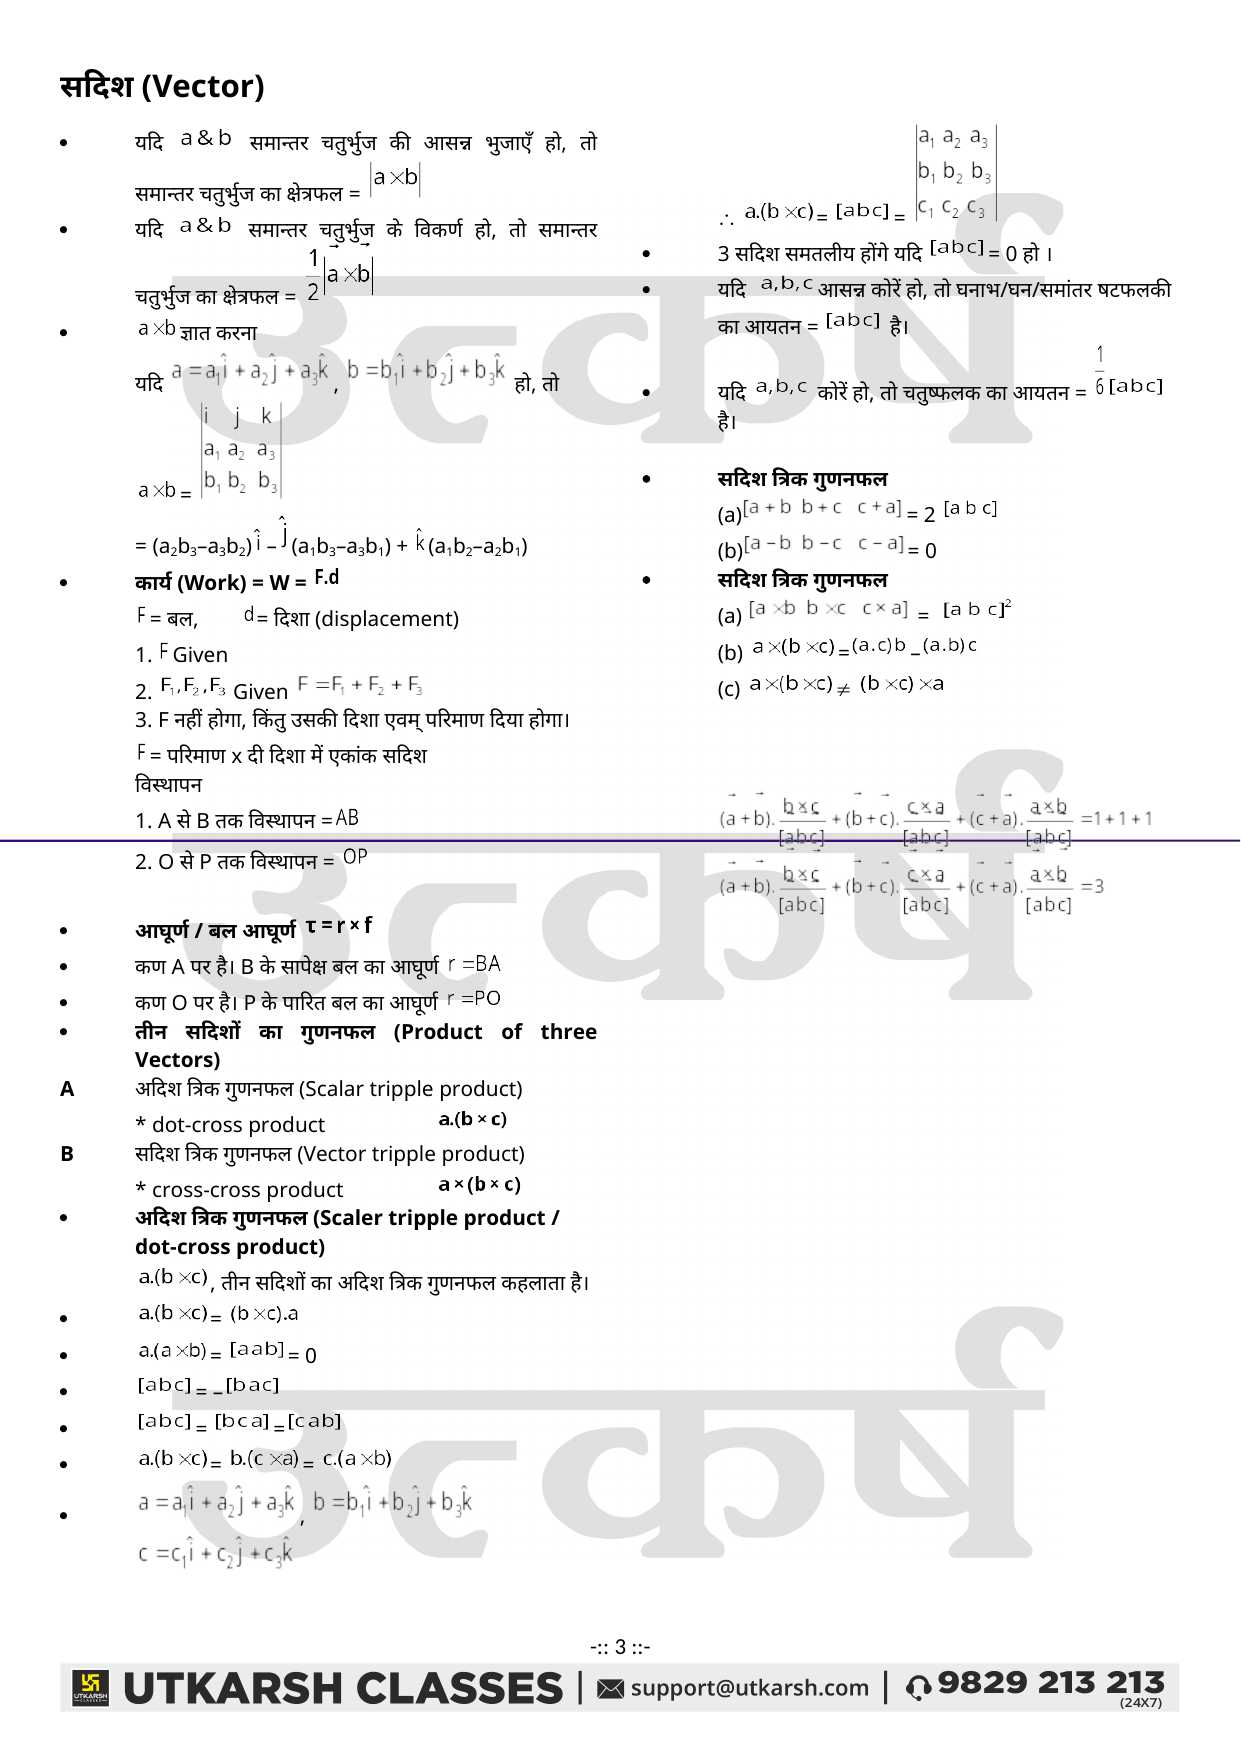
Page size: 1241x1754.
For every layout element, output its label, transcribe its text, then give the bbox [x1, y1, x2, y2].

picture [172, 193, 1064, 839]
text विस्थापन [60, 770, 598, 798]
text (a)= 2 [643, 492, 1180, 529]
text सदिश त्रिक गुणनफल [643, 565, 1180, 593]
text 3 सदिश समतलीय होंगे यदि = 0 हो । [643, 231, 1180, 268]
text (b) =– [643, 630, 1180, 666]
text यदि कोरें हो, तो चतुष्फलक का आयतन = है। [643, 340, 1180, 435]
text कण A पर है। B के सापेक्ष बल का आघूर्ण [60, 944, 598, 981]
text = [60, 1297, 598, 1333]
text = = [60, 1406, 598, 1442]
text यदि समान्तर चतुर्भुज की आसन्न भुजाएँ हो, तो समान्तर चतुर्भुज का क्षेत्रफल = [60, 120, 598, 207]
text यदि आसन्न कोरें हो, तो घनाभ/घन/समांतर षटफलकी का आयतन = है। [643, 268, 1180, 340]
text तीन सदिशों का गुणनफल (Product of three Vectors) [60, 1017, 598, 1074]
text = बल, = दिशा (displacement) [60, 596, 598, 632]
text = [60, 397, 598, 509]
text = = [643, 120, 1180, 231]
text (b)= 0 [643, 529, 1180, 565]
text 2. Given [60, 669, 598, 705]
text A अदिश त्रिक गुणनफल (Scalar tripple product) [60, 1074, 598, 1102]
text = परिमाण x दी दिशा में एकांक सदिश [135, 734, 598, 770]
text 2. O से P तक विस्थापन = [60, 839, 598, 875]
text आघूर्ण / बल आघूर्ण [60, 908, 598, 944]
text सदिश त्रिक गुणनफल [643, 464, 1180, 492]
picture [60, 1663, 1179, 1712]
text , [60, 1478, 598, 1529]
text B सदिश त्रिक गुणनफल (Vector tripple product) [60, 1139, 598, 1167]
text = = [60, 1442, 598, 1478]
text यदि , हो, तो [60, 347, 598, 397]
text * dot-cross product [60, 1102, 598, 1139]
text = (a2b3–a3b2)–(a1b3–a3b1) + (a1b2–a2b1) [60, 509, 598, 560]
text ज्ञात करना [60, 310, 598, 347]
text अदिश त्रिक गुणनफल (Scaler tripple product / dot-cross product) [60, 1203, 598, 1260]
text (a) = [643, 593, 1180, 630]
picture [172, 842, 1064, 1559]
text 3. F नहीं होगा, किंतु उसकी दिशा एवम् परिमाण दिया होगा। [60, 705, 598, 734]
text 1. Given [60, 632, 598, 669]
text , तीन सदिशों का अदिश त्रिक गुणनफल कहलाता है। [60, 1260, 598, 1297]
text (c) [643, 666, 1180, 702]
text यदि समान्तर चतुर्भुज के विकर्ण हो, तो समान्तर चतुर्भुज का क्षेत्रफल = [60, 207, 598, 310]
text * cross-cross product [60, 1167, 598, 1203]
text कण O पर है। P के पारित बल का आघूर्ण [60, 981, 598, 1017]
text कार्य (Work) = W = [60, 560, 598, 596]
text = = 0 [60, 1333, 598, 1369]
text 1. A से B तक विस्थापन = [60, 798, 598, 835]
text = – [60, 1369, 598, 1406]
